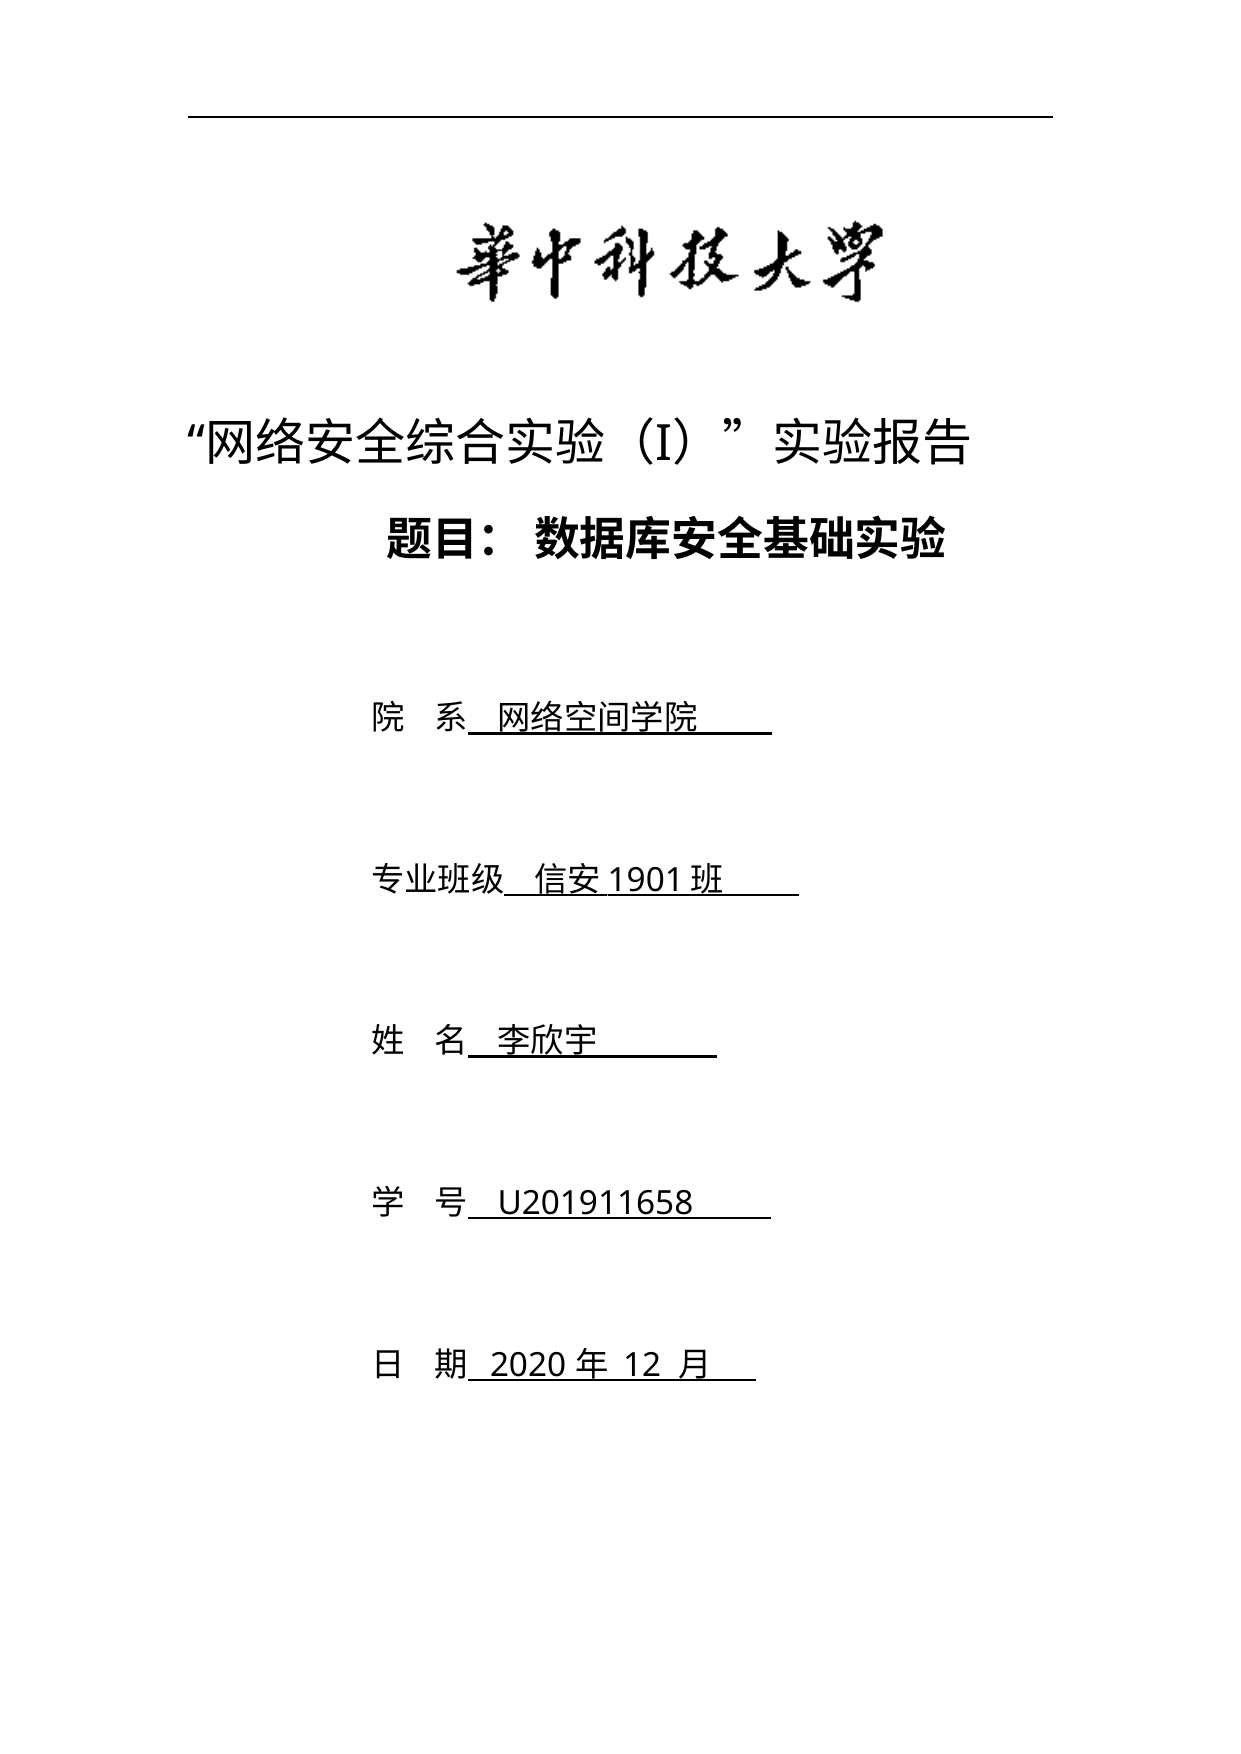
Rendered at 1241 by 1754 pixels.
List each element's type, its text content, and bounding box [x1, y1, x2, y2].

text 题目： 数据库安全基础实验 [187, 487, 1053, 584]
text “网络安全综合实验（I）”实验报告 [187, 389, 1053, 487]
text 学 号 U201911658 [187, 1167, 1053, 1232]
text 姓 名 李欣宇 [187, 1006, 1053, 1071]
text 院 系 网络空间学院 [187, 683, 1053, 748]
text 日 期 2020 年 12 月 [187, 1329, 1053, 1394]
picture [454, 210, 886, 310]
text 专业班级 信安1901班 [187, 844, 1053, 909]
